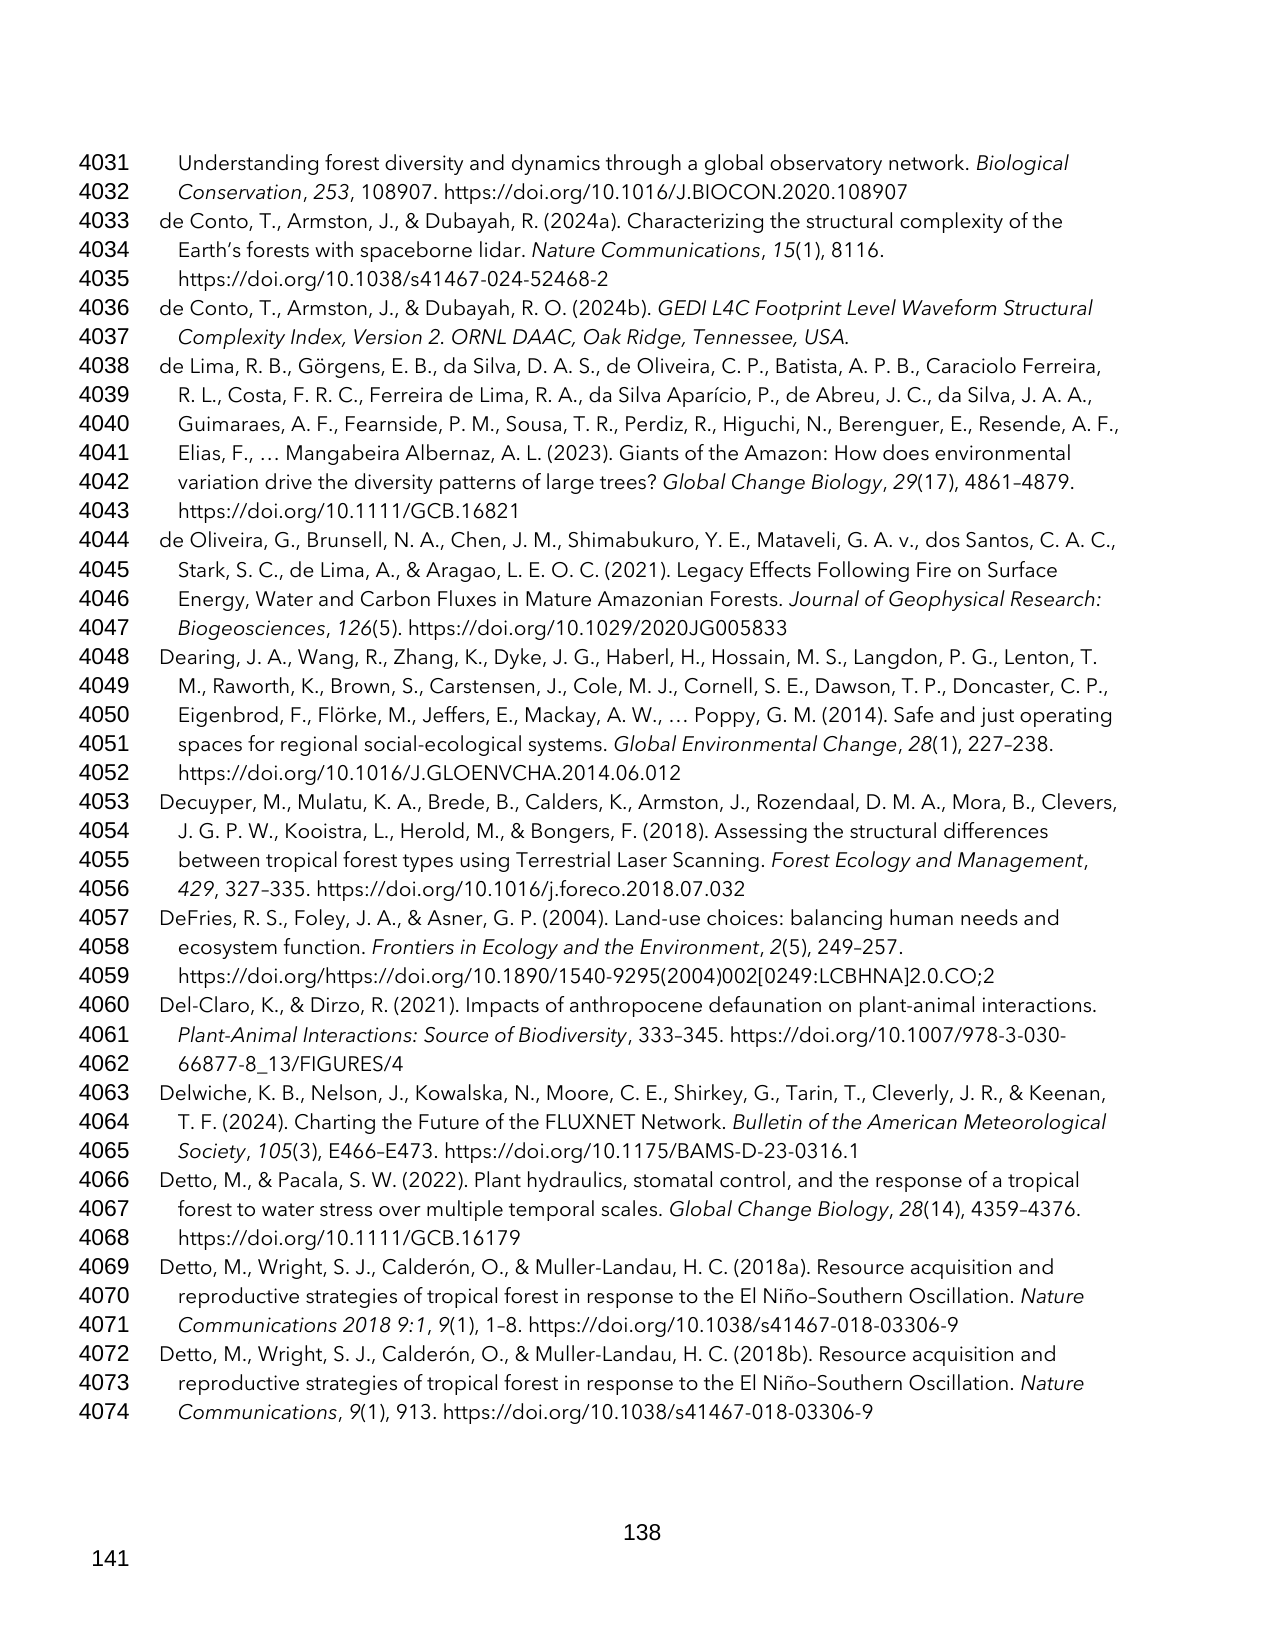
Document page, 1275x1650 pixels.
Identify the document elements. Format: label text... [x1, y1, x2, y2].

text Del-Claro, K., & Dirzo, R. (2021). Impacts of anthropocene defaunation on plant-animal interactions. Plant-Animal Interactions: Source of Biodiversity, 333–345. https://doi.org/10.1007/978-3-030-66877-8_13/FIGURES/4 [159, 993, 1125, 1076]
text DeFries, R. S., Foley, J. A., & Asner, G. P. (2004). Land-use choices: balancing human needs and ecosystem function. Frontiers in Ecology and the Environment, 2(5), 249–257. https://doi.org/https://doi.org/10.1890/1540-9295(2004)002[0249:LCBHNA]2.0.CO;2 [159, 906, 1125, 989]
text Detto, M., Wright, S. J., Calderón, O., & Muller-Landau, H. C. (2018a). Resource acquisition and reproductive strategies of tropical forest in response to the El Niño–Southern Oscillation. Nature Communications 2018 9:1, 9(1), 1–8. https://doi.org/10.1038/s41467-018-03306-9 [159, 1254, 1125, 1338]
text Detto, M., & Pacala, S. W. (2022). Plant hydraulics, stomatal control, and the response of a tropical forest to water stress over multiple temporal scales. Global Change Biology, 28(14), 4359–4376. https://doi.org/10.1111/GCB.16179 [159, 1167, 1125, 1251]
text de Conto, T., Armston, J., & Dubayah, R. O. (2024b). GEDI L4C Footprint Level Waveform Structural Complexity Index, Version 2. ORNL DAAC, Oak Ridge, Tennessee, USA. [159, 295, 1125, 350]
text Dearing, J. A., Wang, R., Zhang, K., Dyke, J. G., Haberl, H., Hossain, M. S., Langdon, P. G., Lenton, T. M., Raworth, K., Brown, S., Carstensen, J., Cole, M. J., Cornell, S. E., Dawson, T. P., Doncaster, C. P., Eigenbrod, F., Flörke, M., Jeffers, E., Mackay, A. W., … Poppy, G. M. (2014). Safe and just operating spaces for regional social-ecological systems. Global Environmental Change, 28(1), 227–238. https://doi.org/10.1016/J.GLOENVCHA.2014.06.012 [159, 644, 1125, 786]
text de Conto, T., Armston, J., & Dubayah, R. (2024a). Characterizing the structural complexity of the Earth’s forests with spaceborne lidar. Nature Communications, 15(1), 8116. https://doi.org/10.1038/s41467-024-52468-2 [159, 208, 1125, 292]
text de Lima, R. B., Görgens, E. B., da Silva, D. A. S., de Oliveira, C. P., Batista, A. P. B., Caraciolo Ferreira, R. L., Costa, F. R. C., Ferreira de Lima, R. A., da Silva Aparício, P., de Abreu, J. C., da Silva, J. A. A., Guimaraes, A. F., Fearnside, P. M., Sousa, T. R., Perdiz, R., Higuchi, N., Berenguer, E., Resende, A. F., Elias, F., … Mangabeira Albernaz, A. L. (2023). Giants of the Amazon: How does environmental variation drive the diversity patterns of large trees? Global Change Biology, 29(17), 4861–4879. https://doi.org/10.1111/GCB.16821 [159, 353, 1125, 524]
text de Oliveira, G., Brunsell, N. A., Chen, J. M., Shimabukuro, Y. E., Mataveli, G. A. v., dos Santos, C. A. C., Stark, S. C., de Lima, A., & Aragao, L. E. O. C. (2021). Legacy Effects Following Fire on Surface Energy, Water and Carbon Fluxes in Mature Amazonian Forests. Journal of Geophysical Research: Biogeosciences, 126(5). https://doi.org/10.1029/2020JG005833 [159, 528, 1125, 640]
text Decuyper, M., Mulatu, K. A., Brede, B., Calders, K., Armston, J., Rozendaal, D. M. A., Mora, B., Clevers, J. G. P. W., Kooistra, L., Herold, M., & Bongers, F. (2018). Assessing the structural differences between tropical forest types using Terrestrial Laser Scanning. Forest Ecology and Management, 429, 327–335. https://doi.org/10.1016/j.foreco.2018.07.032 [159, 789, 1125, 902]
text Delwiche, K. B., Nelson, J., Kowalska, N., Moore, C. E., Shirkey, G., Tarin, T., Cleverly, J. R., & Keenan, T. F. (2024). Charting the Future of the FLUXNET Network. Bulletin of the American Meteorological Society, 105(3), E466–E473. https://doi.org/10.1175/BAMS-D-23-0316.1 [159, 1080, 1125, 1163]
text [159, 150, 1125, 204]
text Detto, M., Wright, S. J., Calderón, O., & Muller-Landau, H. C. (2018b). Resource acquisition and reproductive strategies of tropical forest in response to the El Niño–Southern Oscillation. Nature Communications, 9(1), 913. https://doi.org/10.1038/s41467-018-03306-9 [159, 1342, 1125, 1425]
